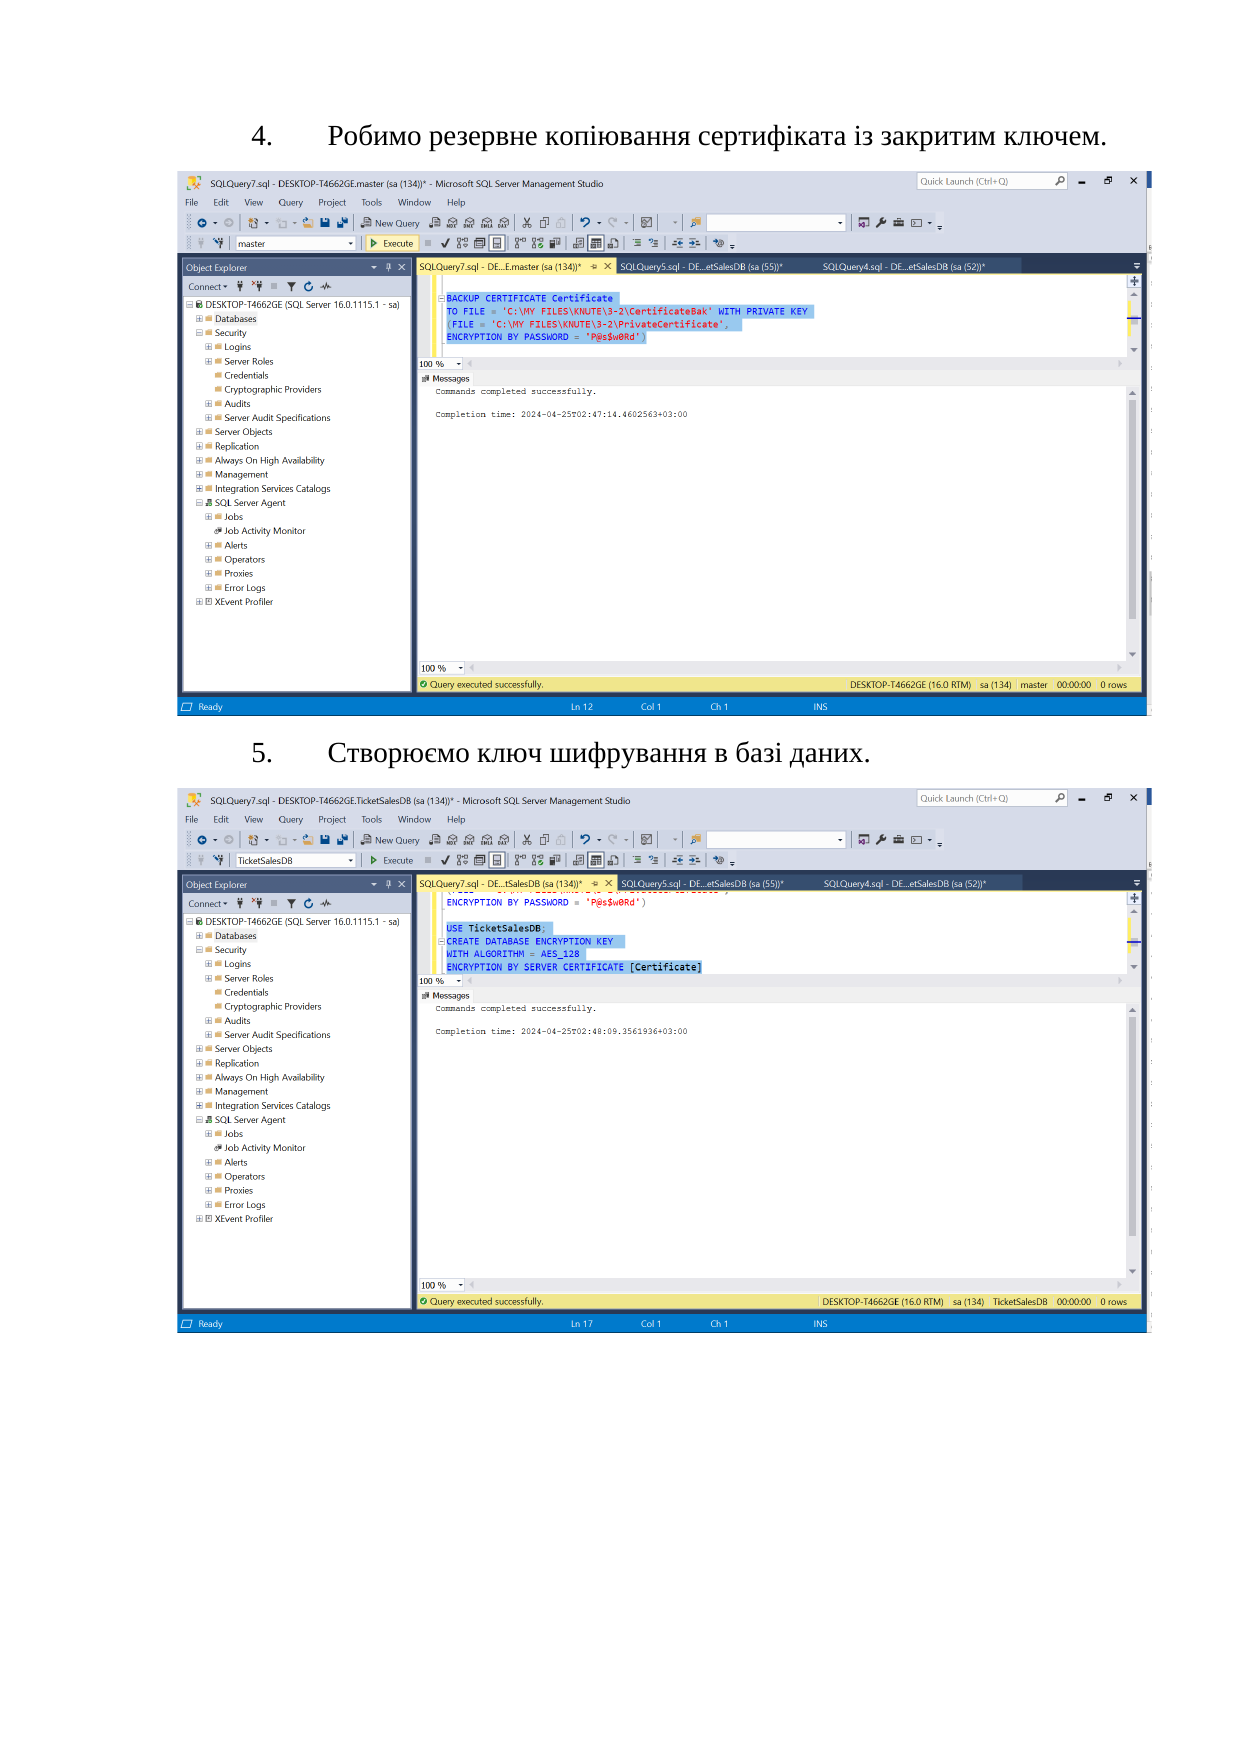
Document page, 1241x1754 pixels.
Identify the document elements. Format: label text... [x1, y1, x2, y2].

list Створюємо ключ шифрування в базі даних. [177, 735, 1152, 769]
list Робимо резервне копіювання сертифіката із закритим ключем. [177, 118, 1152, 152]
picture [177, 788, 1152, 1333]
picture [177, 171, 1152, 716]
